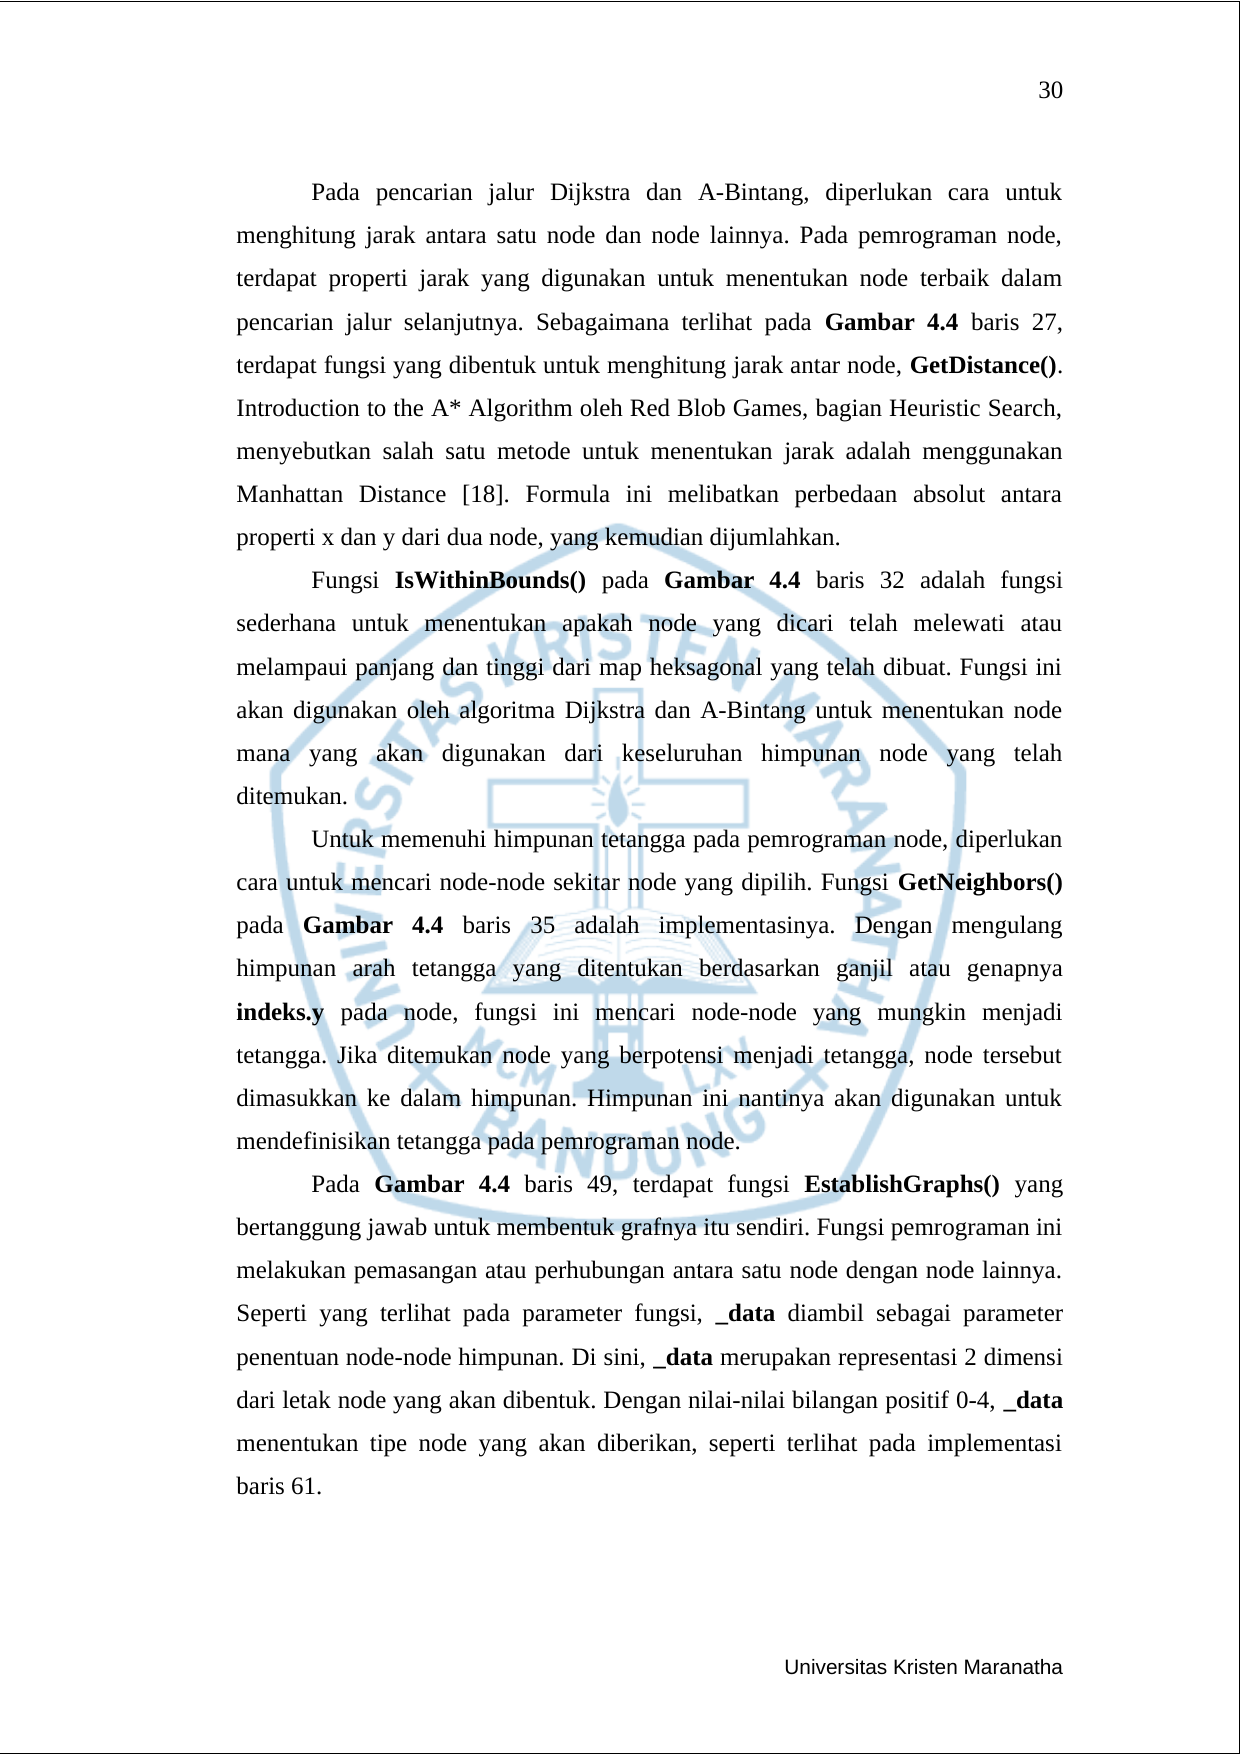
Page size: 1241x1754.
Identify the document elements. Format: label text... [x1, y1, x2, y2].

text Pada pencarian jalur Dijkstra dan A-Bintang, diperlukan cara untuk menghitung jarak antara satu node dan node lainnya. Pada pemrograman node, terdapat properti jarak yang digunakan untuk menentukan node terbaik dalam pencarian jalur selanjutnya. Sebagaimana terlihat pada Gambar 4.4 baris 27, terdapat fungsi yang dibentuk untuk menghitung jarak antar node, GetDistance(). Introduction to the A* Algorithm oleh Red Blob Games, bagian Heuristic Search, menyebutkan salah satu metode untuk menentukan jarak adalah menggunakan Manhattan Distance [18]. Formula ini melibatkan perbedaan absolut antara properti x dan y dari dua node, yang kemudian dijumlahkan. [236, 177, 1063, 551]
picture [0, 2, 1239, 1753]
text Pada Gambar 4.4 baris 49, terdapat fungsi EstablishGraphs() yang bertanggung jawab untuk membentuk grafnya itu sendiri. Fungsi pemrograman ini melakukan pemasangan atau perhubungan antara satu node dengan node lainnya. Seperti yang terlihat pada parameter fungsi, _data diambil sebagai parameter penentuan node-node himpunan. Di sini, _data merupakan representasi 2 dimensi dari letak node yang akan dibentuk. Dengan nilai-nilai bilangan positif 0-4, _data menentukan tipe node yang akan diberikan, seperti terlihat pada implementasi baris 61. [236, 1169, 1063, 1500]
text Untuk memenuhi himpunan tetangga pada pemrograman node, diperlukan cara untuk mencari node-node sekitar node yang dipilih. Fungsi GetNeighbors() pada Gambar 4.4 baris 35 adalah implementasinya. Dengan mengulang himpunan arah tetangga yang ditentukan berdasarkan ganjil atau genapnya indeks.y pada node, fungsi ini mencari node-node yang mungkin menjadi tetangga. Jika ditemukan node yang berpotensi menjadi tetangga, node tersebut dimasukkan ke dalam himpunan. Himpunan ini nantinya akan digunakan untuk mendefinisikan tetangga pada pemrograman node. [236, 824, 1063, 1155]
text Fungsi IsWithinBounds() pada Gambar 4.4 baris 32 adalah fungsi sederhana untuk menentukan apakah node yang dicari telah melewati atau melampaui panjang dan tinggi dari map heksagonal yang telah dibuat. Fungsi ini akan digunakan oleh algoritma Dijkstra dan A-Bintang untuk menentukan node mana yang akan digunakan dari keseluruhan himpunan node yang telah ditemukan. [236, 565, 1063, 810]
